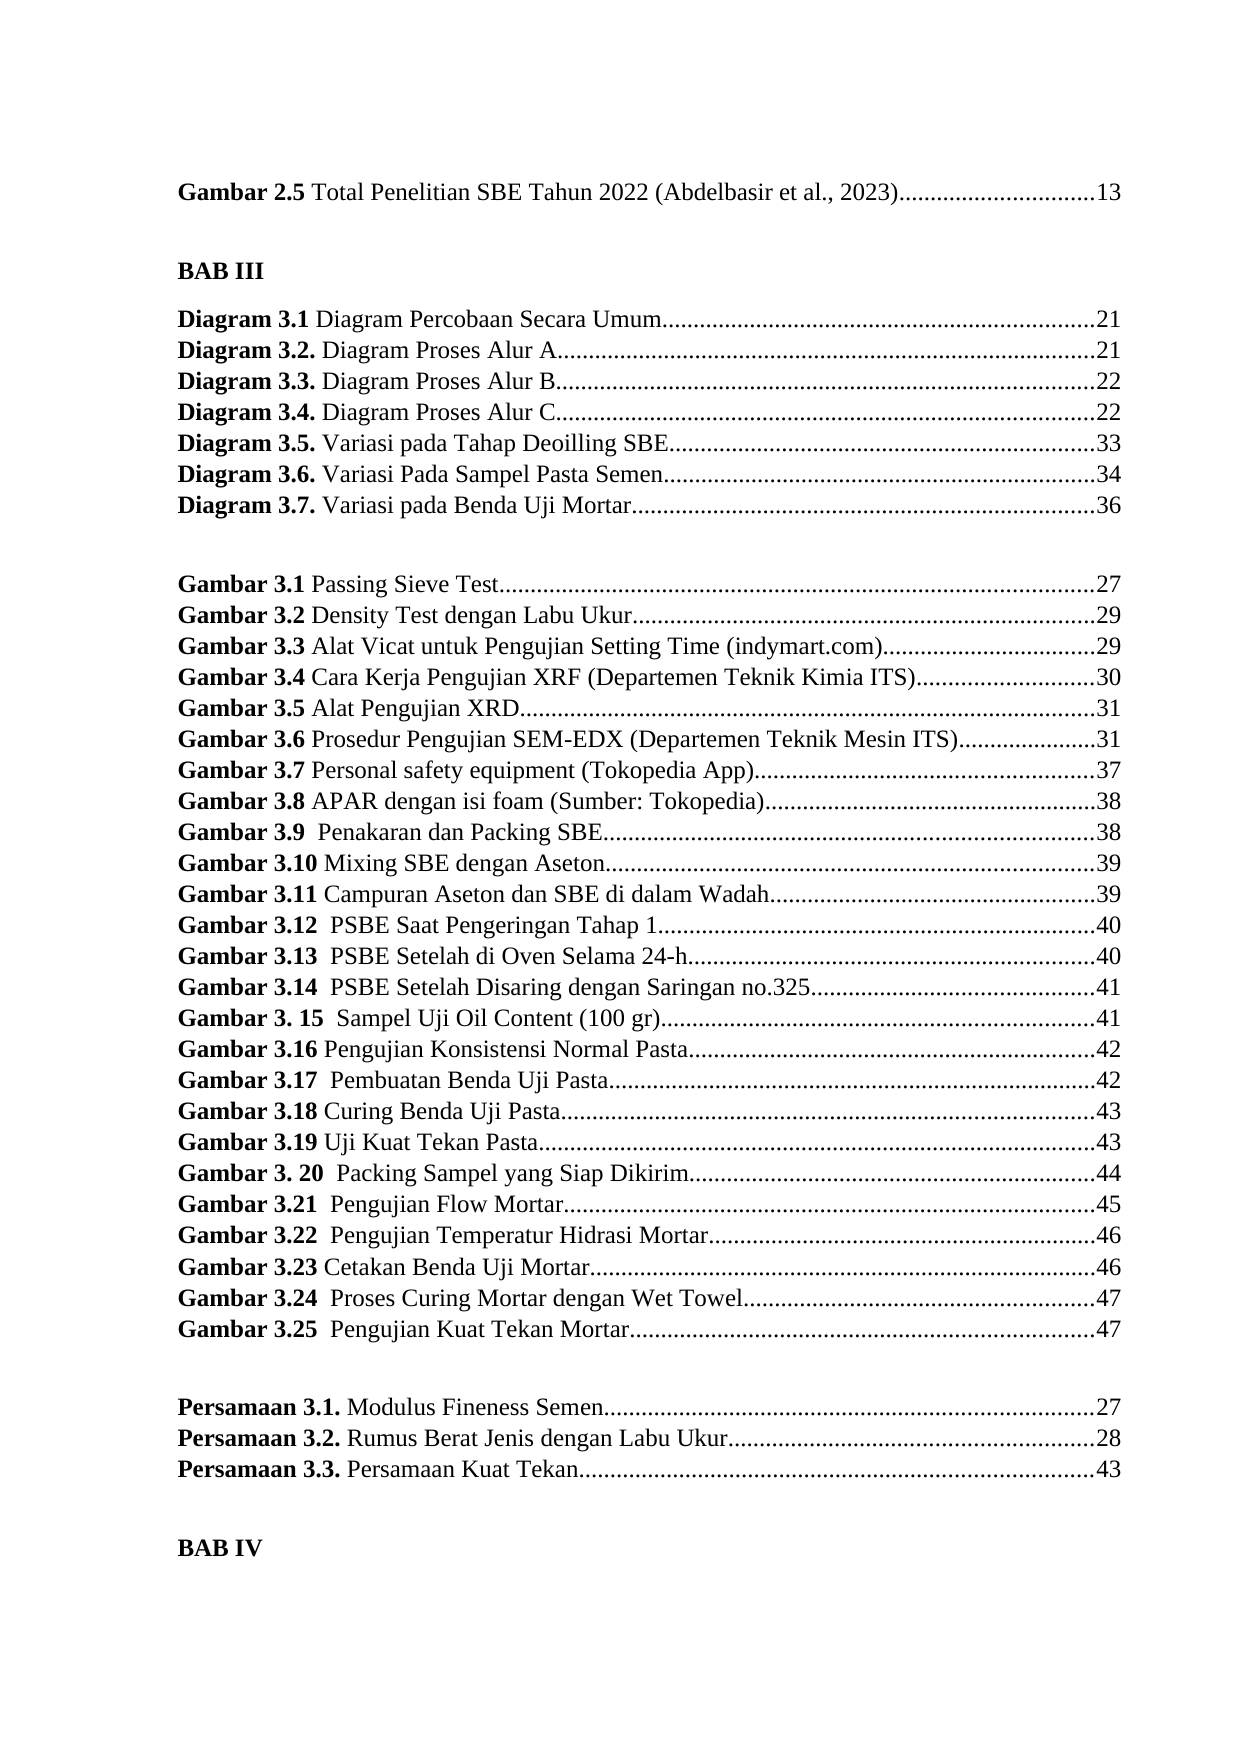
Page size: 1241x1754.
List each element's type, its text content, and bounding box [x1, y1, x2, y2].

text Gambar 3.16 Pengujian Konsistensi Normal Pasta 42 [177, 1034, 1122, 1063]
text Gambar 3.4 Cara Kerja Pengujian XRF (Departemen Teknik Kimia ITS) 30 [177, 662, 1122, 691]
text Persamaan 3.2. Rumus Berat Jenis dengan Labu Ukur 28 [177, 1423, 1122, 1452]
text Gambar 3.17 Pembuatan Benda Uji Pasta 42 [177, 1065, 1122, 1094]
text Persamaan 3.1. Modulus Fineness Semen 27 [177, 1392, 1122, 1421]
text Gambar 3.8 APAR dengan isi foam (Sumber: Tokopedia) 38 [177, 786, 1122, 815]
text Gambar 3.5 Alat Pengujian XRD 31 [177, 693, 1122, 722]
text Gambar 3.21 Pengujian Flow Mortar 45 [177, 1189, 1122, 1218]
text Diagram 3.2. Diagram Proses Alur A 21 [177, 335, 1122, 363]
text Gambar 3.10 Mixing SBE dengan Aseton 39 [177, 848, 1122, 877]
text Gambar 3. 15 Sampel Uji Oil Content (100 gr) 41 [177, 1003, 1122, 1032]
text Gambar 3.9 Penakaran dan Packing SBE 38 [177, 817, 1122, 846]
text Diagram 3.1 Diagram Percobaan Secara Umum 21 [177, 304, 1122, 332]
text Gambar 3.7 Personal safety equipment (Tokopedia App) 37 [177, 755, 1122, 784]
text Gambar 3.1 Passing Sieve Test 27 [177, 569, 1122, 597]
text Gambar 3.12 PSBE Saat Pengeringan Tahap 1 40 [177, 910, 1122, 939]
text Gambar 3.6 Prosedur Pengujian SEM-EDX (Departemen Teknik Mesin ITS) 31 [177, 724, 1122, 753]
text Diagram 3.5. Variasi pada Tahap Deoilling SBE 33 [177, 428, 1122, 457]
text Persamaan 3.3. Persamaan Kuat Tekan 43 [177, 1454, 1122, 1483]
text Gambar 3.22 Pengujian Temperatur Hidrasi Mortar 46 [177, 1221, 1122, 1249]
text Diagram 3.7. Variasi pada Benda Uji Mortar 36 [177, 490, 1122, 519]
text Gambar 3.14 PSBE Setelah Disaring dengan Saringan no.325 41 [177, 972, 1122, 1001]
text BAB III [177, 256, 1122, 285]
text Gambar 3.11 Campuran Aseton dan SBE di dalam Wadah 39 [177, 879, 1122, 908]
text Diagram 3.3. Diagram Proses Alur B 22 [177, 366, 1122, 394]
text Diagram 3.4. Diagram Proses Alur C 22 [177, 397, 1122, 426]
text Gambar 3.25 Pengujian Kuat Tekan Mortar 47 [177, 1314, 1122, 1342]
text Gambar 3.19 Uji Kuat Tekan Pasta 43 [177, 1127, 1122, 1156]
text Gambar 2.5 Total Penelitian SBE Tahun 2022 (Abdelbasir et al., 2023) 13 [177, 177, 1122, 206]
text Gambar 3.23 Cetakan Benda Uji Mortar 46 [177, 1252, 1122, 1280]
text Gambar 3.3 Alat Vicat untuk Pengujian Setting Time (indymart.com) 29 [177, 631, 1122, 659]
text Gambar 3. 20 Packing Sampel yang Siap Dikirim 44 [177, 1158, 1122, 1187]
text Gambar 3.18 Curing Benda Uji Pasta 43 [177, 1096, 1122, 1125]
text BAB IV [177, 1533, 1122, 1562]
text Gambar 3.13 PSBE Setelah di Oven Selama 24-h 40 [177, 941, 1122, 970]
text Gambar 3.24 Proses Curing Mortar dengan Wet Towel 47 [177, 1283, 1122, 1311]
text Gambar 3.2 Density Test dengan Labu Ukur 29 [177, 600, 1122, 628]
text Diagram 3.6. Variasi Pada Sampel Pasta Semen 34 [177, 459, 1122, 488]
